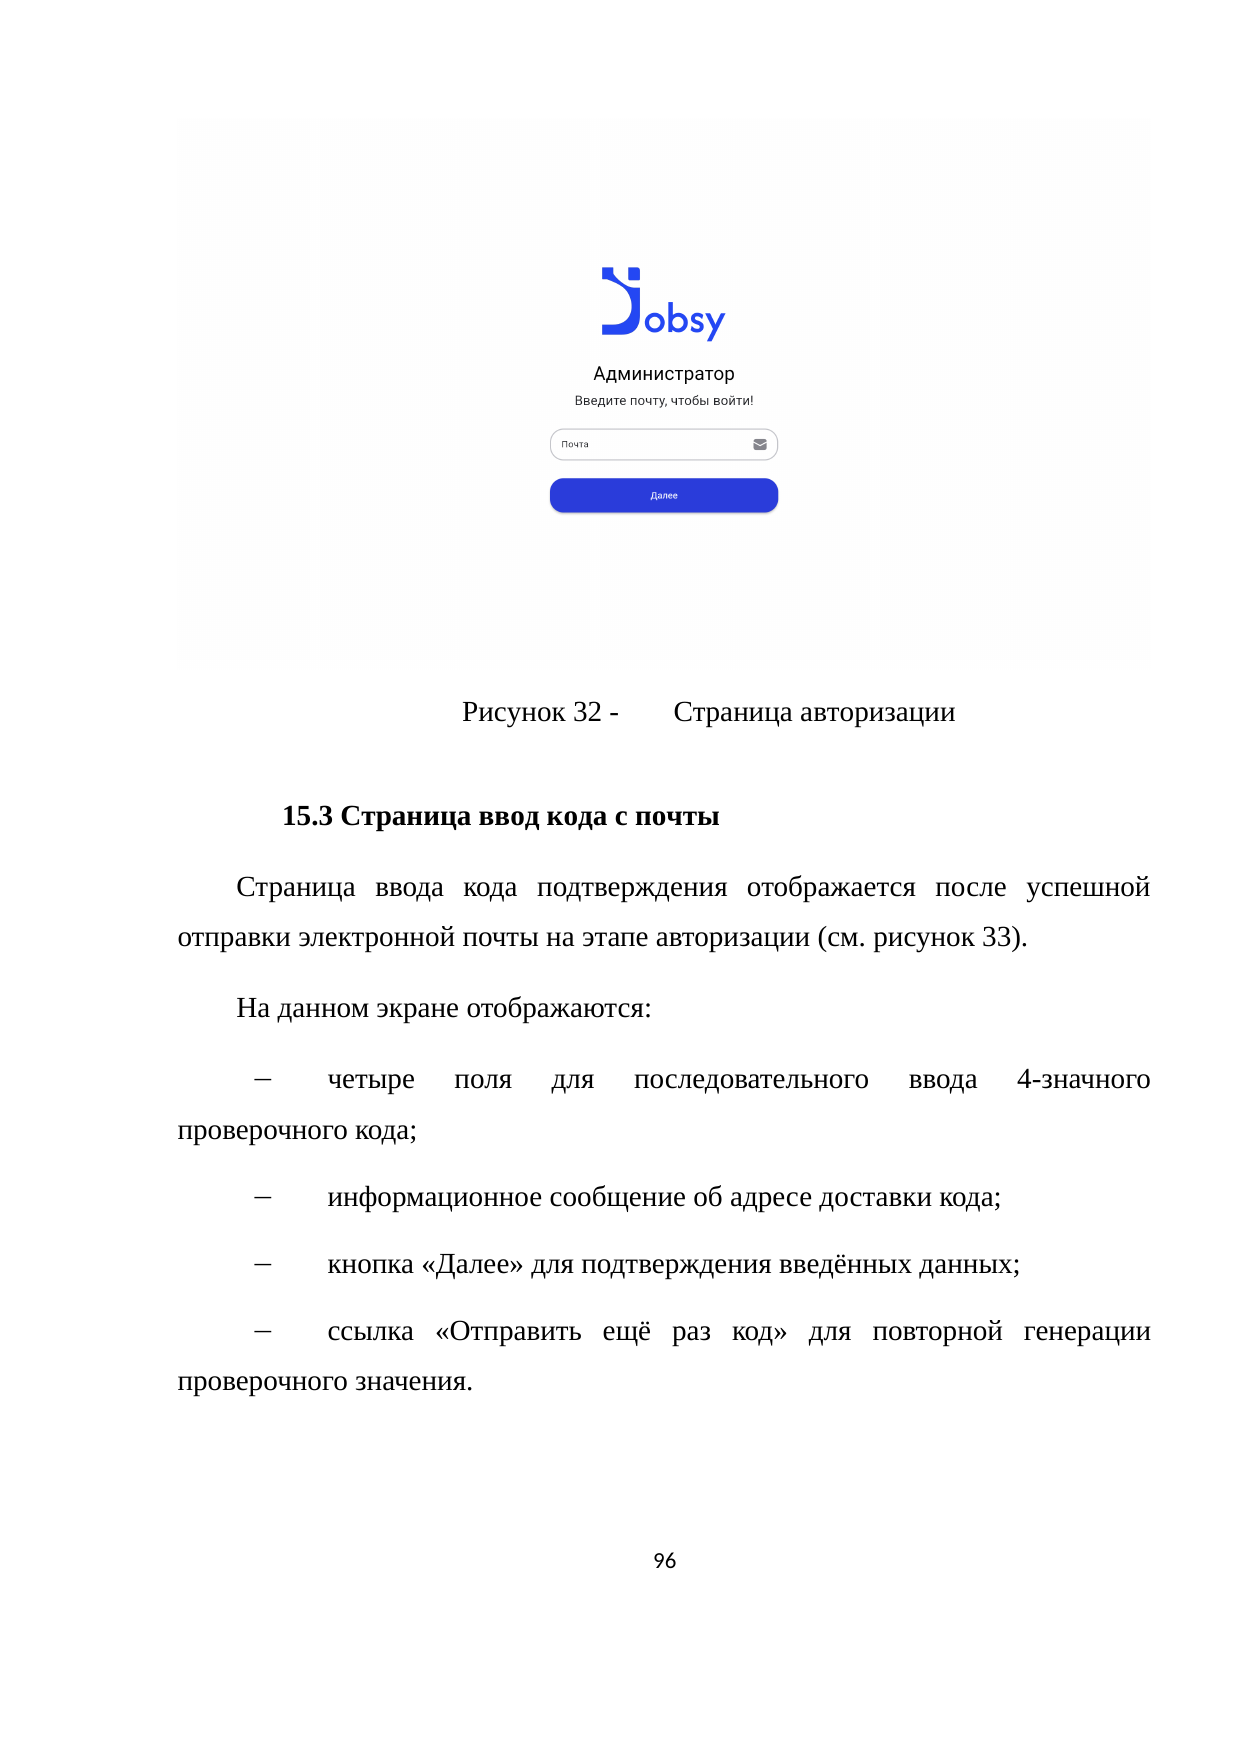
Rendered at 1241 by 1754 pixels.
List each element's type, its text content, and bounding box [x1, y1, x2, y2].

text На данном экране отображаются: [177, 990, 1152, 1024]
text кнопка «Далее» для подтверждения введённых данных; [177, 1246, 1152, 1279]
text четыре поля для последовательного ввода 4-значного проверочного кода; [177, 1061, 1152, 1145]
picture [177, 118, 1152, 670]
text Страница ввода кода подтверждения отображается после успешной отправки электронной почты на этапе авторизации (см. рисунок 33). [177, 869, 1152, 953]
text Страница авторизации [266, 694, 1152, 728]
text информационное сообщение об адресе доставки кода; [177, 1179, 1152, 1212]
text Страница ввод кода с почты [282, 798, 1152, 831]
text ссылка «Отправить ещё раз код» для повторной генерации проверочного значения. [177, 1313, 1152, 1397]
